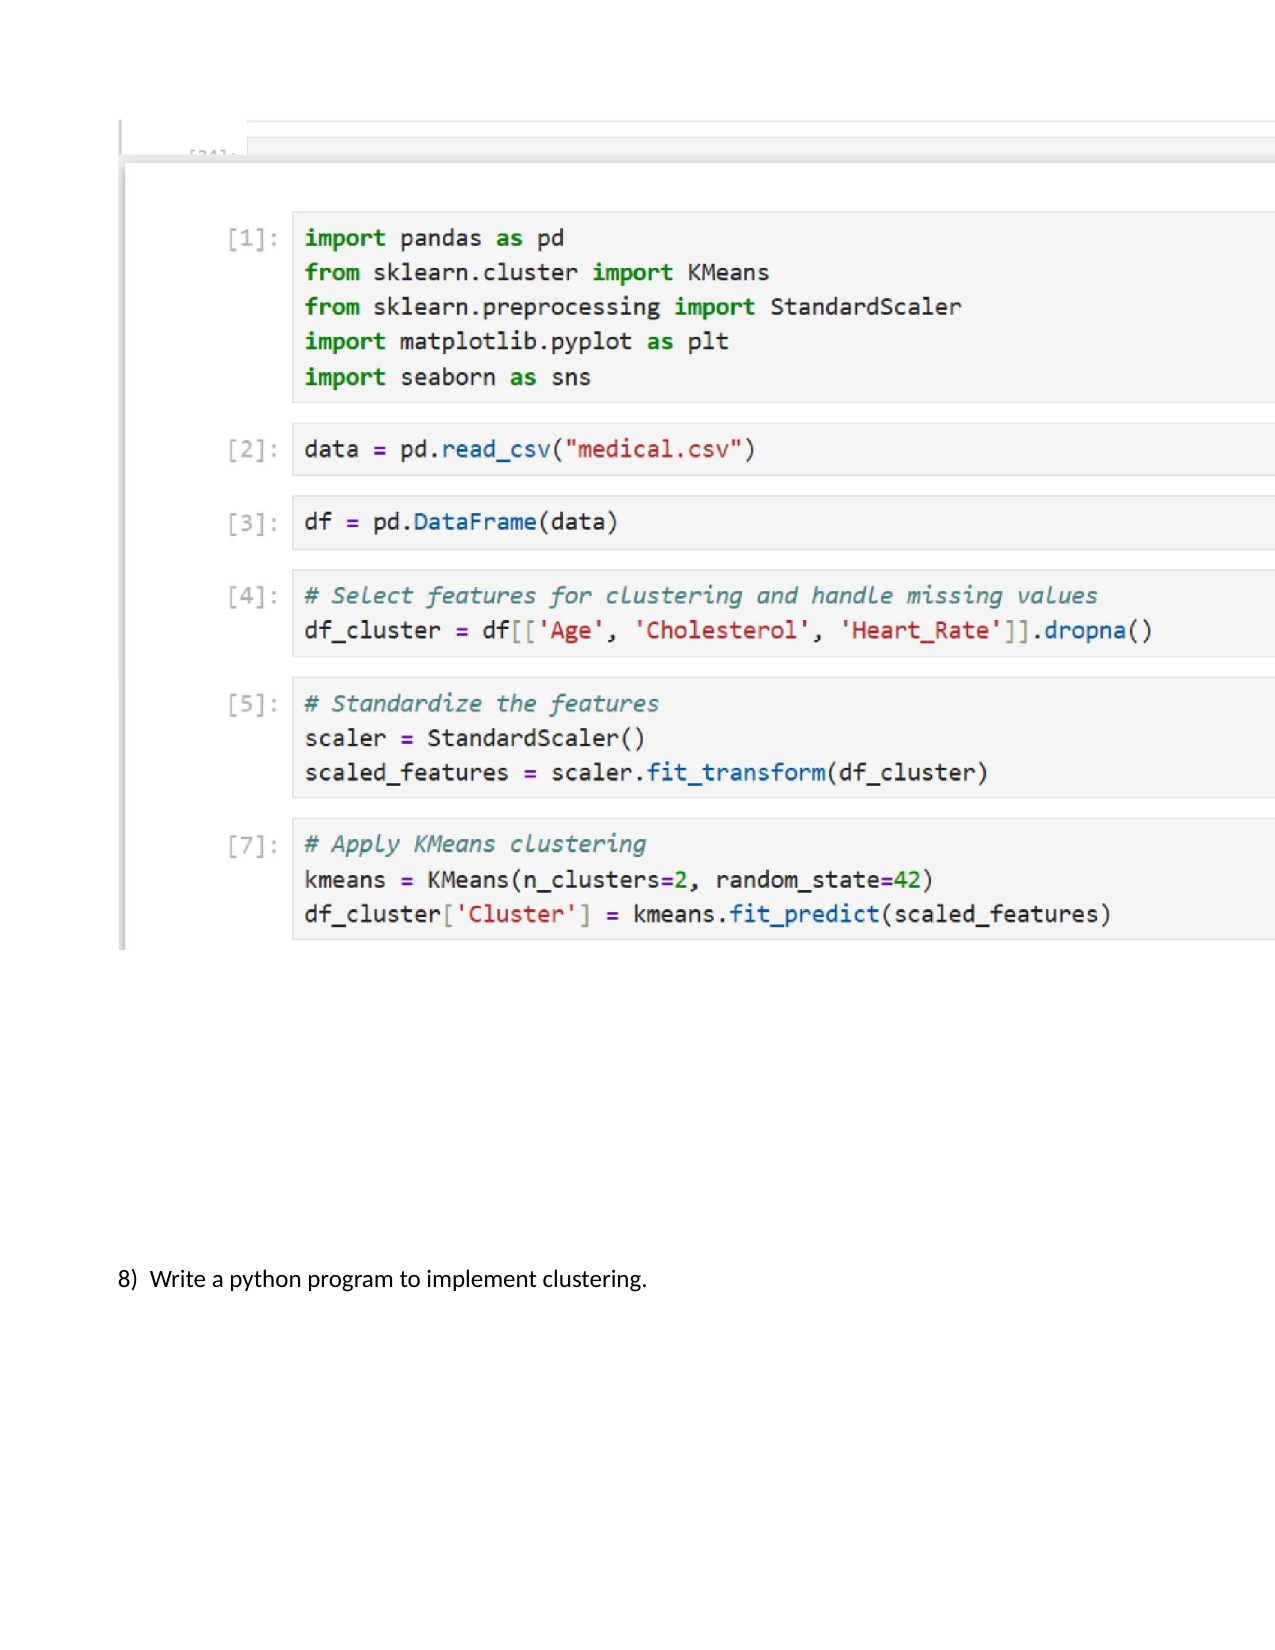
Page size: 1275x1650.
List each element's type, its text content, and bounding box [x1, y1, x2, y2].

list Write a python program to implement clustering. [118, 1263, 1166, 1294]
picture [117, 118, 1275, 950]
